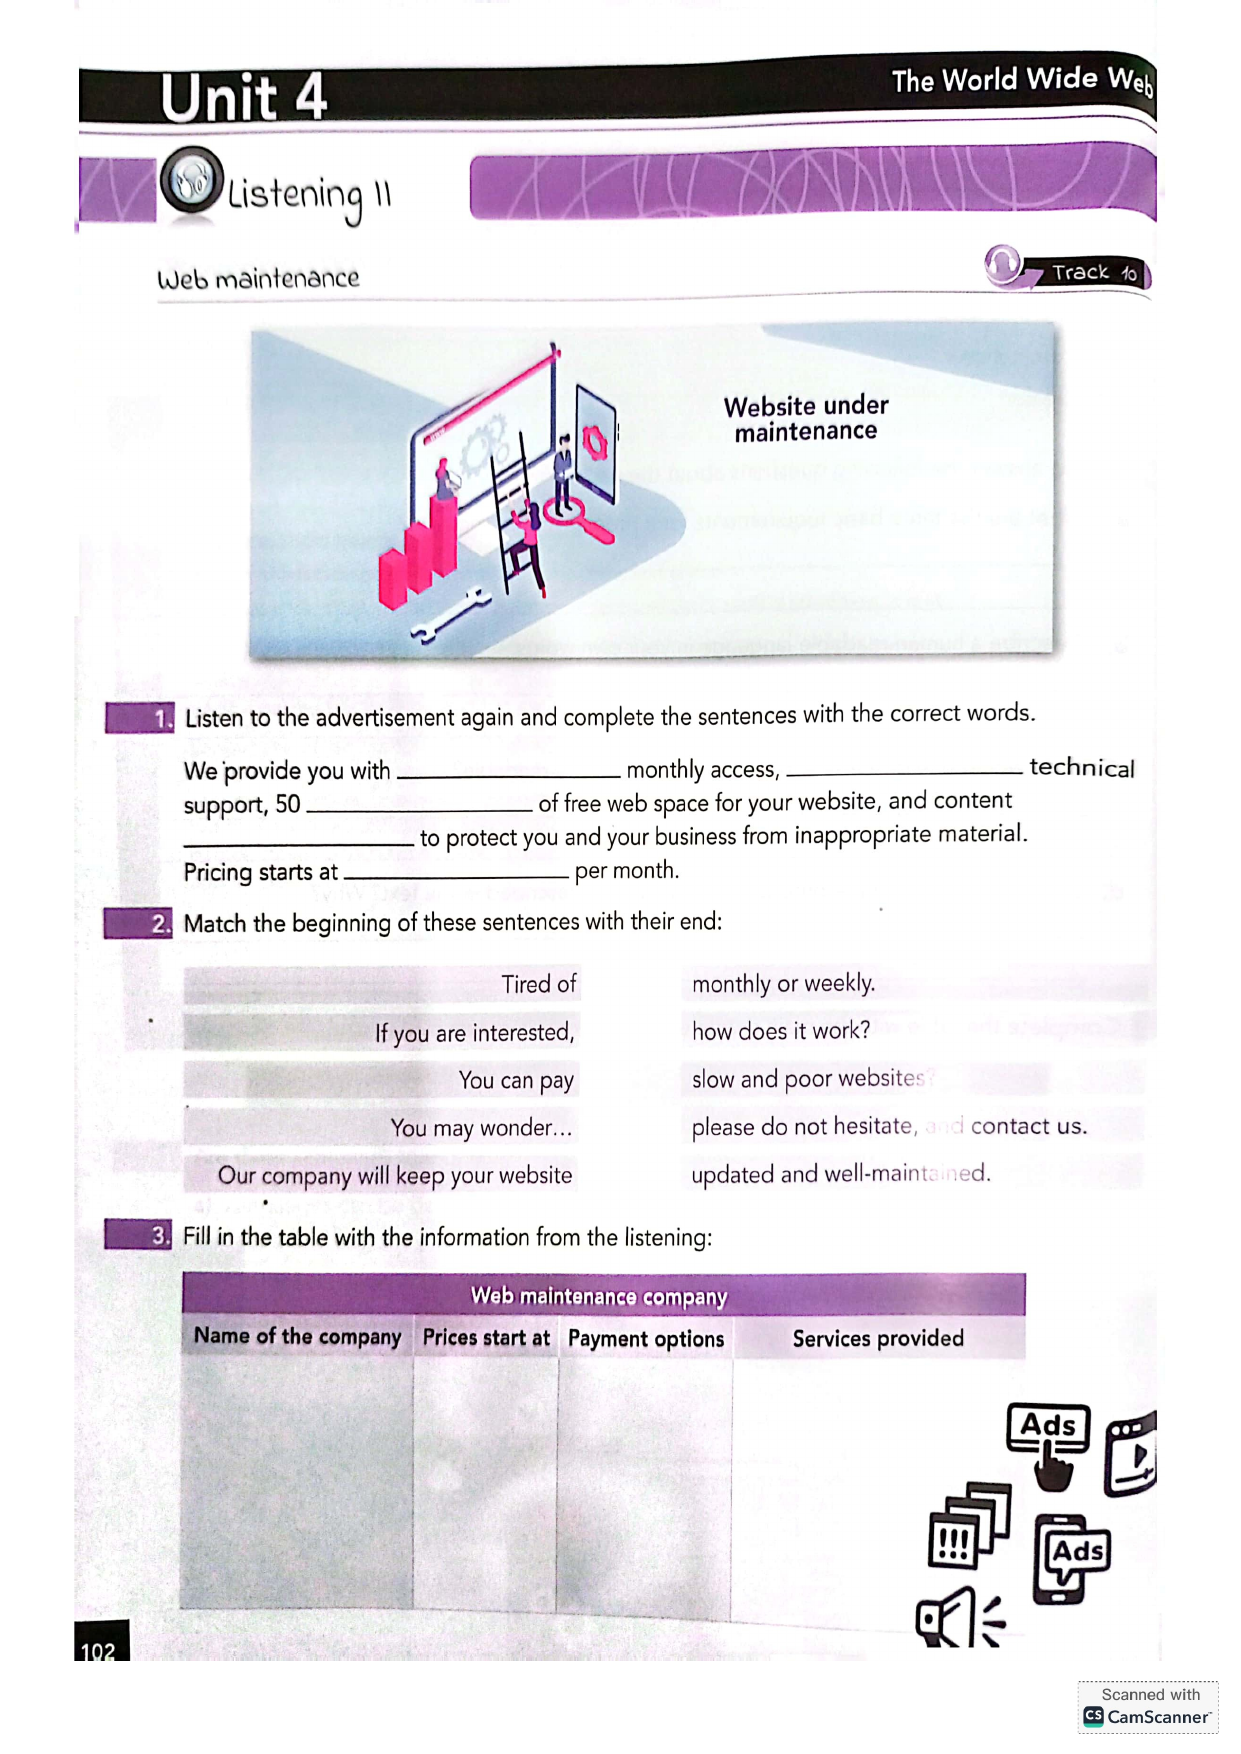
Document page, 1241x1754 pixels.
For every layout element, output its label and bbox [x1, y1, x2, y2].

picture [1077, 1681, 1219, 1734]
picture [74, 0, 1166, 1661]
